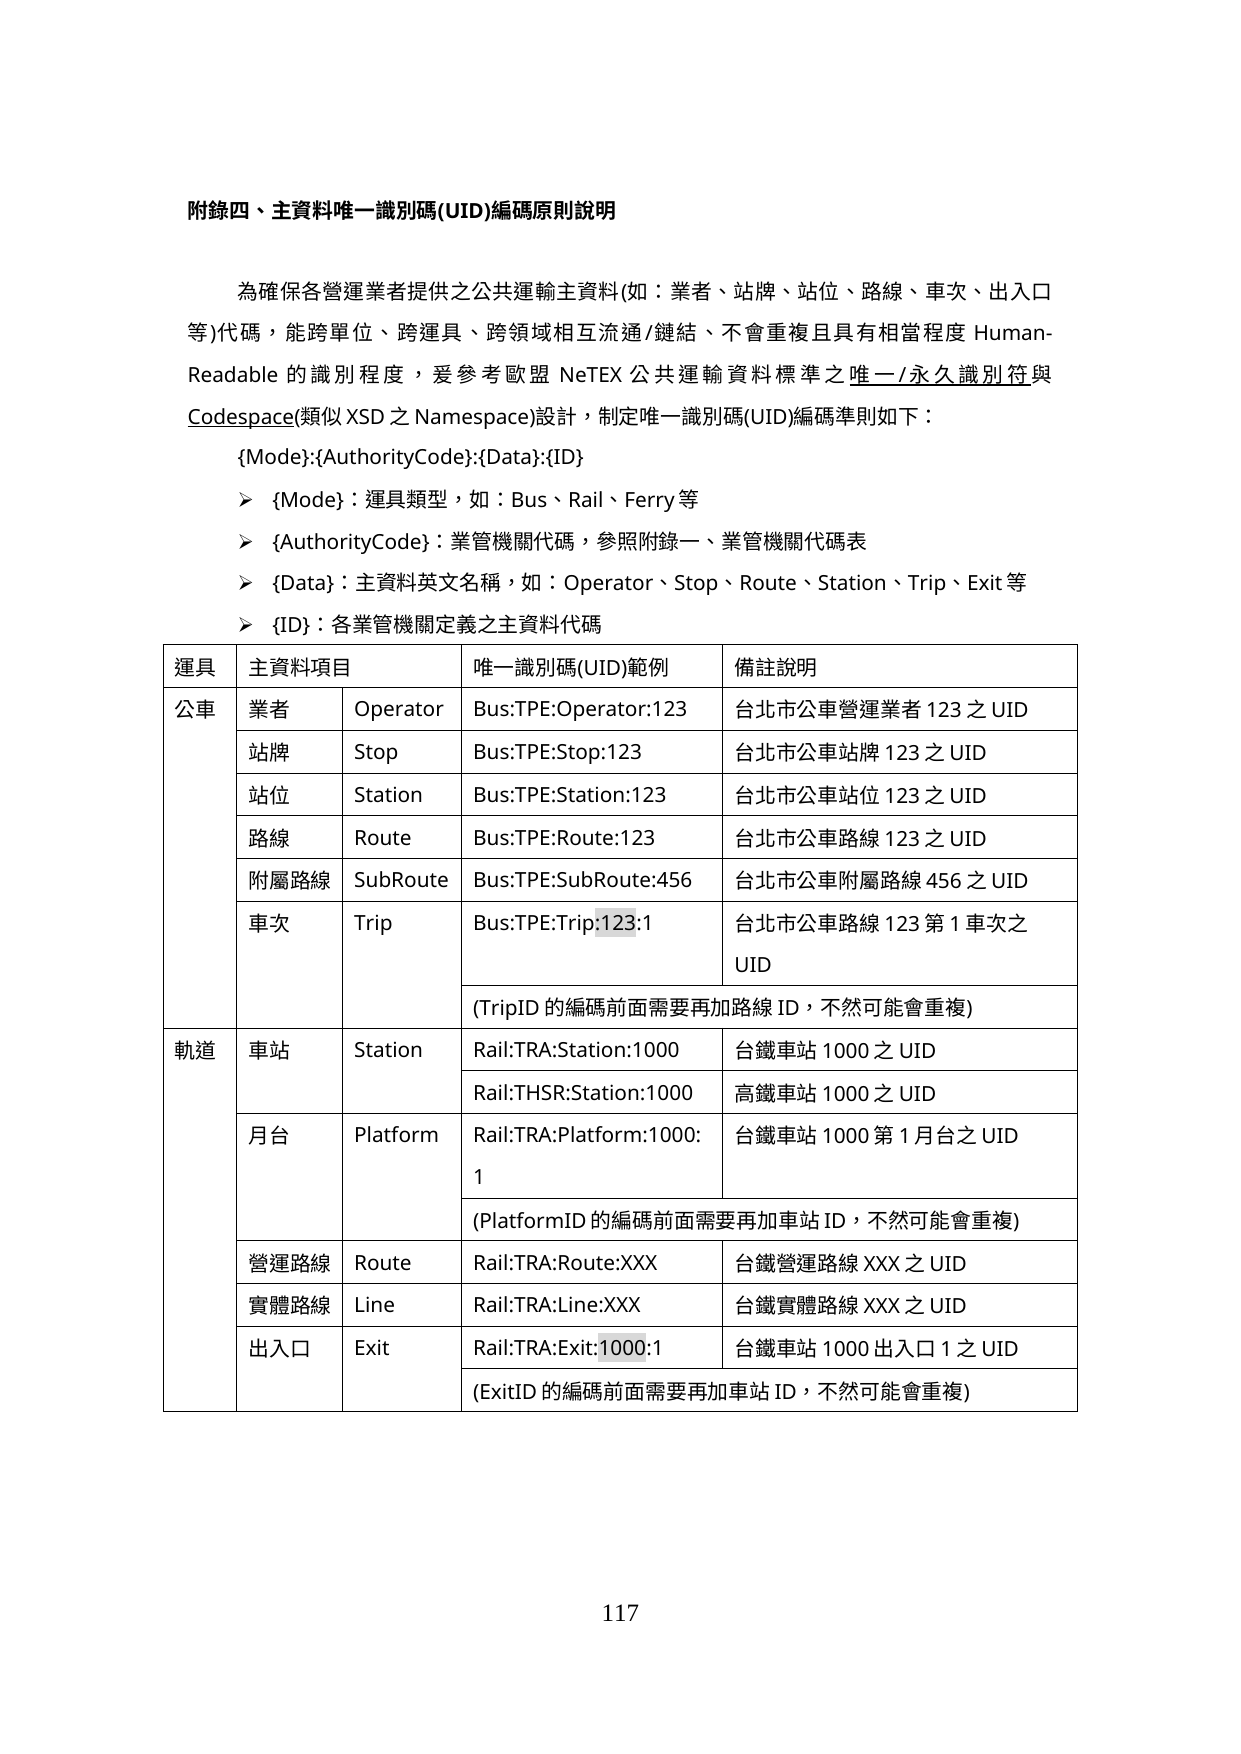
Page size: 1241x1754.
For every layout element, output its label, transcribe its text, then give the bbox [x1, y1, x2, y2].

subtitle 附錄四、主資料唯一識別碼(UID)編碼原則說明 [187, 195, 1053, 225]
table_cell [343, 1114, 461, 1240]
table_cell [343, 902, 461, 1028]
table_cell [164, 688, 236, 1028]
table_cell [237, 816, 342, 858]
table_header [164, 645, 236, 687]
text {Mode}:{AuthorityCode}:{Data}:{ID} [187, 436, 1053, 478]
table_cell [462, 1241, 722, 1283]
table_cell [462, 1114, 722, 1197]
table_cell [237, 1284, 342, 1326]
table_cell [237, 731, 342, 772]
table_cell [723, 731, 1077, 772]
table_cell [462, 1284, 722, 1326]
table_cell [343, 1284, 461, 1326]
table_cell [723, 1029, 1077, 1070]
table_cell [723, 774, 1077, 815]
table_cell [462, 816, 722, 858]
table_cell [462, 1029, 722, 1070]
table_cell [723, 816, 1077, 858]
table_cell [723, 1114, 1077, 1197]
list {Data}：主資料英文名稱，如：Operator、Stop、Route、Station、Trip、Exit等 [237, 561, 1053, 603]
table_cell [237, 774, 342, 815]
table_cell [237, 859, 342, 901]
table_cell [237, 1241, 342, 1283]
text 為確保各營運業者提供之公共運輸主資料(如：業者、站牌、站位、路線、車次、出入口等)代碼，能跨單位、跨運具、跨領域相互流通/鏈結、不會重複且具有相當程度Human-Readable的識別程度，爰參考歐盟NeTEX公共運輸資料標準之唯一/永久識別符與Codespace(類似XSD之Namespace)設計，制定唯一識別碼(UID)編碼準則如下： [187, 269, 1053, 436]
list {AuthorityCode}：業管機關代碼，參照附錄一、業管機關代碼表 [237, 519, 1053, 561]
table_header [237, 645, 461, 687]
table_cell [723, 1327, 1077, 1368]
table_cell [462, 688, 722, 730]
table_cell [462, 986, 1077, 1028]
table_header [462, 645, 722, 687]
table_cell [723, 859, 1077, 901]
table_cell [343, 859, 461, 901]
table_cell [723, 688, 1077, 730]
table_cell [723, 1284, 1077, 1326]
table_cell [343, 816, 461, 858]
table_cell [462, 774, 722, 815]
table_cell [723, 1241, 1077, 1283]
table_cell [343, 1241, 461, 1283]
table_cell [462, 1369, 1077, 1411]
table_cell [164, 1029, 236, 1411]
list {Mode}：運具類型，如：Bus、Rail、Ferry等 [237, 478, 1053, 519]
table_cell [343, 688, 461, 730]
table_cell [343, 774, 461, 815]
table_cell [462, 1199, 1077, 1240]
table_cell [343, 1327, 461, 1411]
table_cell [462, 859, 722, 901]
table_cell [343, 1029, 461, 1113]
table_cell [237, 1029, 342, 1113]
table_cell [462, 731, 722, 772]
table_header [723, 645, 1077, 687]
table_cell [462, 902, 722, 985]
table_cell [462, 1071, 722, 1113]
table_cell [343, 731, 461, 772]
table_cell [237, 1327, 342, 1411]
list {ID}：各業管機關定義之主資料代碼 [237, 603, 1053, 644]
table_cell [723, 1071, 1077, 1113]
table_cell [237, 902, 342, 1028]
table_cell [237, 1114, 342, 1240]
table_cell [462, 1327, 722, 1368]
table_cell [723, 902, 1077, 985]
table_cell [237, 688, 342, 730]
